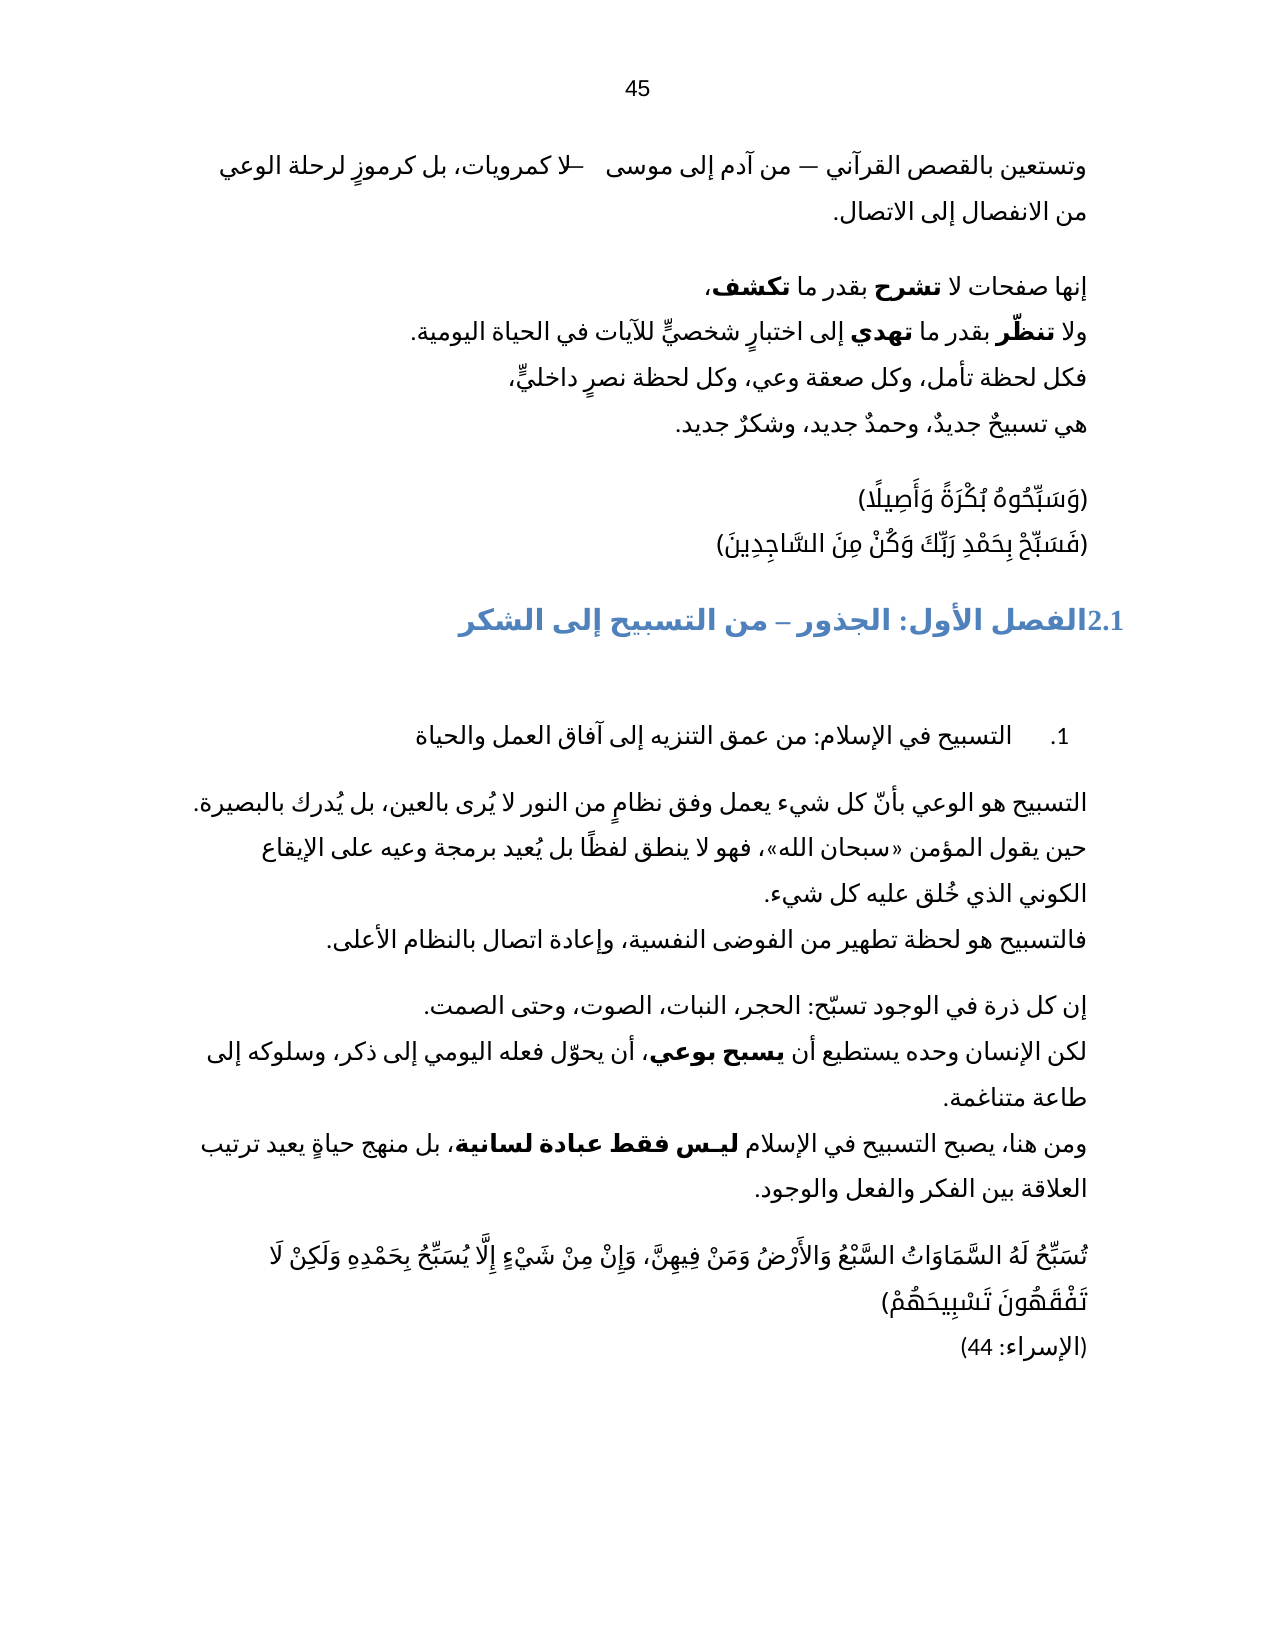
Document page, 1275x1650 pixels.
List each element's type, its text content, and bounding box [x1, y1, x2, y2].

text التسبيح هو الوعي بأنّ كل شيء يعمل وفق نظامٍ من النور لا يُرى بالعين، بل يُدرك بالبصيرة. حين يقول المؤمن «سبحان الله»، فهو لا ينطق لفظًا بل يُعيد برمجة وعيه على الإيقاع الكوني الذي خُلق عليه كل شيء. فالتسبيح هو لحظة تطهير من الفوضى النفسية، وإعادة اتصال بالنظام الأعلى. [187, 787, 1087, 954]
subtitle الفصل الأول: الجذور – من التسبيح إلى الشكر [187, 603, 1087, 637]
text ﴿تُسَبِّحُ لَهُ السَّمَاوَاتُ السَّبْعُ وَالأَرْضُ وَمَنْ فِيهِنَّ، وَإِنْ مِنْ شَيْءٍ إِلَّا يُسَبِّحُ بِحَمْدِهِ وَلَكِنْ لَا تَفْقَهُونَ تَسْبِيحَهُمْ﴾ (الإسراء: 44) [187, 1240, 1087, 1362]
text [187, 150, 1087, 226]
text إن كل ذرة في الوجود تسبّح: الحجر، النبات، الصوت، وحتى الصمت. لكن الإنسان وحده يستطيع أن يسبح بوعي، أن يحوّل فعله اليومي إلى ذكر، وسلوكه إلى طاعة متناغمة. ومن هنا، يصبح التسبيح في الإسلام ليـس فقط عبادة لسانية، بل منهج حياةٍ يعيد ترتيب العلاقة بين الفكر والفعل والوجود. [187, 991, 1087, 1204]
text إنها صفحات لا تشرح بقدر ما تكشف، ولا تنظّر بقدر ما تهدي إلى اختبارٍ شخصيٍّ للآيات في الحياة اليومية. فكل لحظة تأمل، وكل صعقة وعي، وكل لحظة نصرٍ داخليٍّ، هي تسبيحٌ جديدٌ، وحمدٌ جديد، وشكرٌ جديد. [187, 271, 1087, 438]
text ﴿وَسَبِّحُوهُ بُكْرَةً وَأَصِيلًا﴾ ﴿فَسَبِّحْ بِحَمْدِ رَبِّكَ وَكُنْ مِنَ السَّاجِدِينَ﴾ [187, 483, 1087, 559]
list التسبيح في الإسلام: من عمق التنزيه إلى آفاق العمل والحياة [187, 720, 1050, 751]
